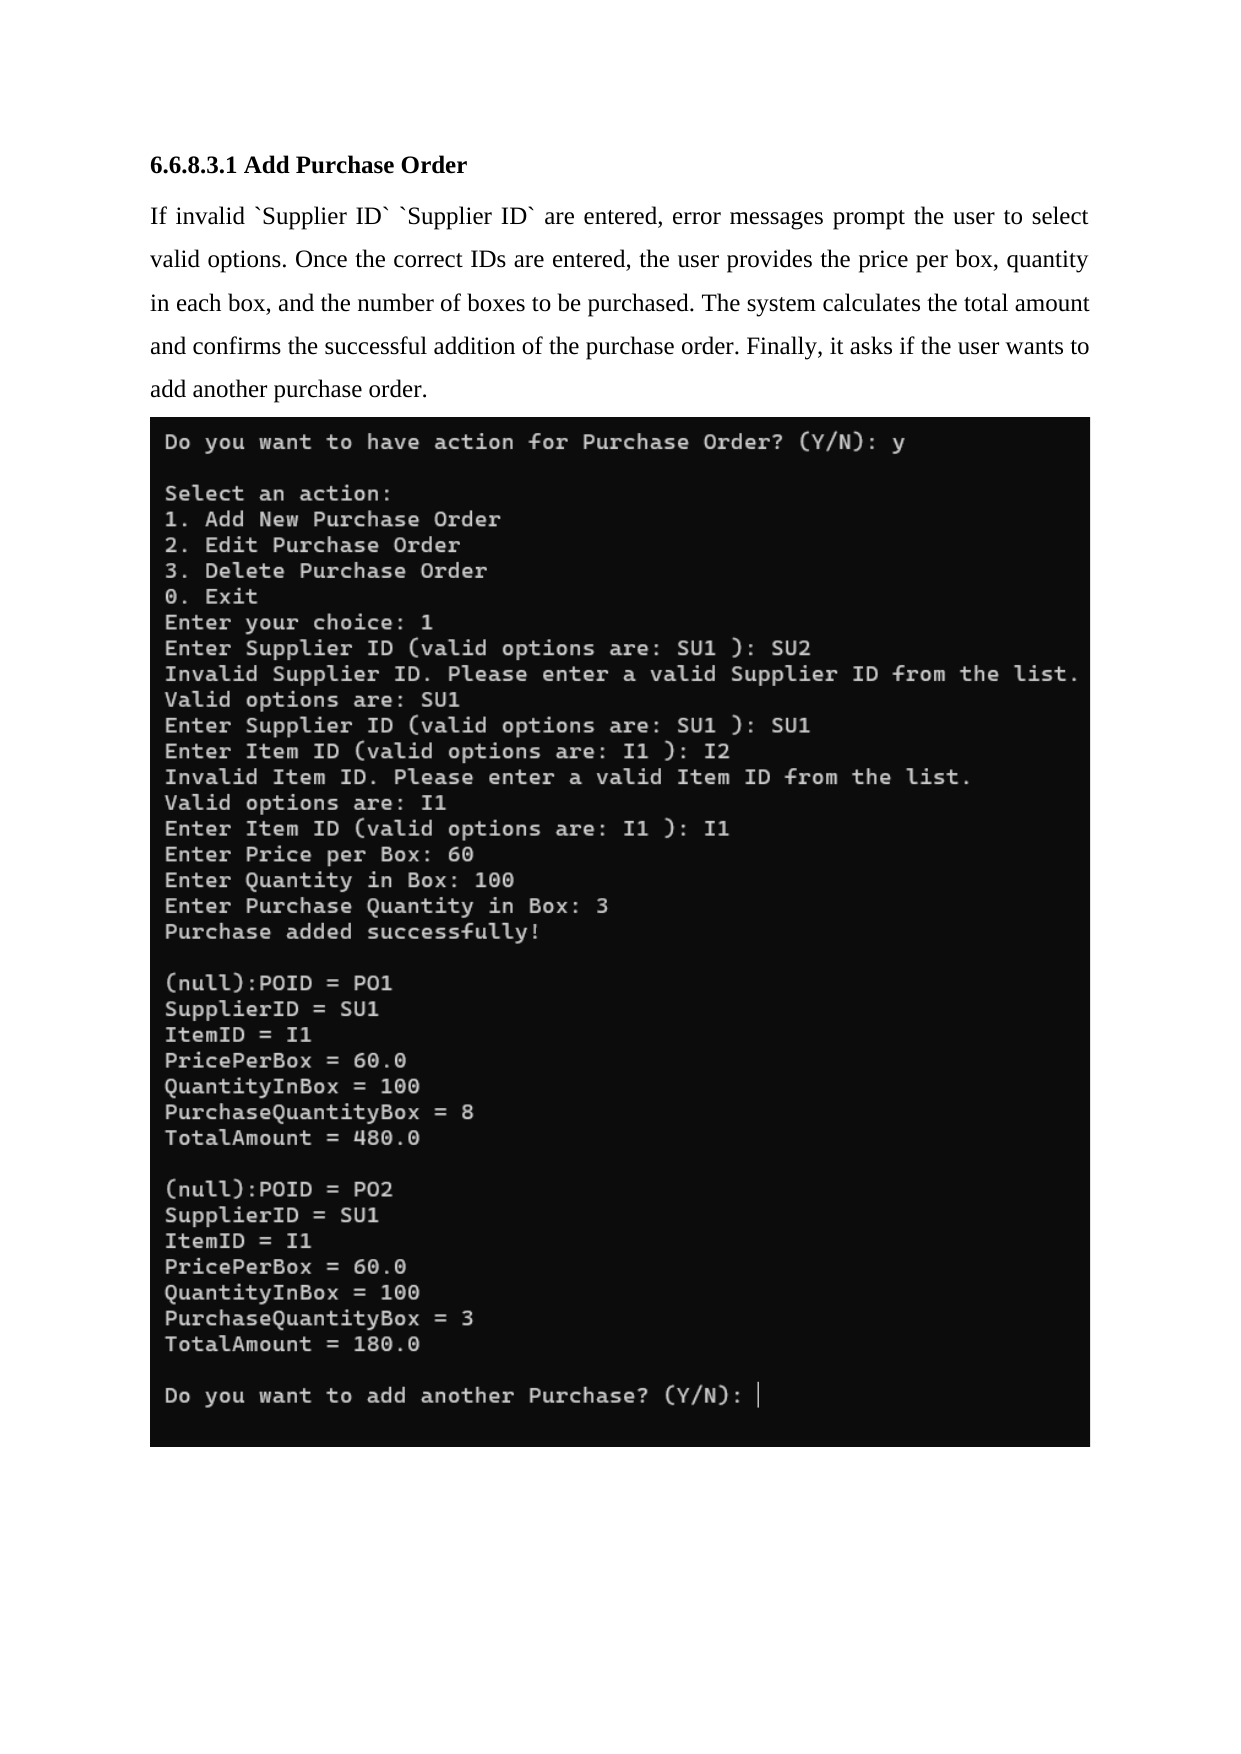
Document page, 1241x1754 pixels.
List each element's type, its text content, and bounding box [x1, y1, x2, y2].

picture [150, 417, 1091, 1447]
text If invalid `Supplier ID` `Supplier ID` are entered, error messages prompt the user to select valid options. Once the correct IDs are entered, the user provides the price per box, quantity in each box, and the number of boxes to be purchased. The system calculates the total amount and confirms the successful addition of the purchase order. Finally, it asks if the user wants to add another purchase order. [150, 201, 1090, 403]
subtitle 6.6.8.3.1 Add Purchase Order [150, 150, 1090, 179]
